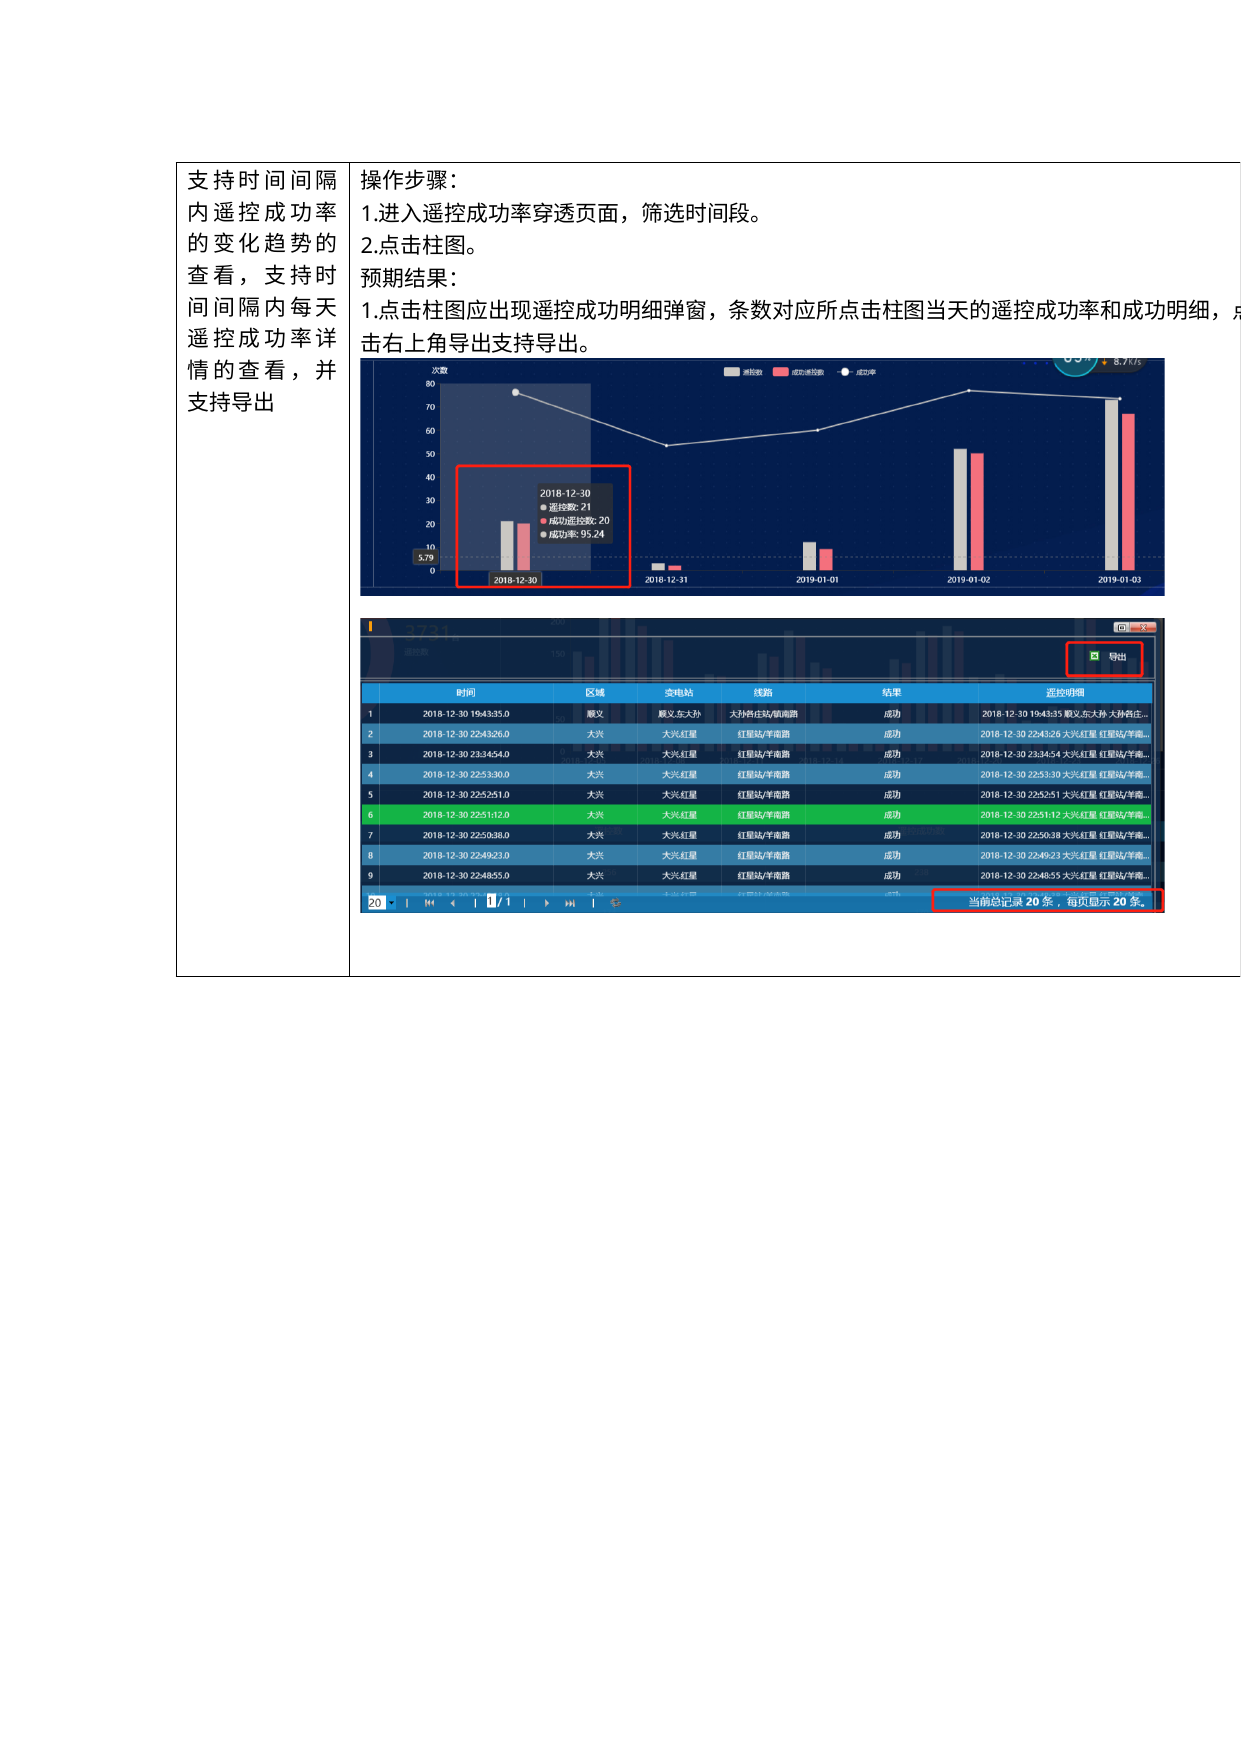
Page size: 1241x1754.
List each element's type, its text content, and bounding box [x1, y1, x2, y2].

picture [360, 358, 1165, 596]
table_cell 操作步骤： 1.进入遥控成功率穿透页面，筛选时间段。 2.点击柱图。 预期结果： 1.点击柱图应出现遥控成功明细弹窗，条数对应所点击柱图当天的遥控成功率和成功明细，点击右上角导出支持导出。 [350, 163, 1240, 976]
picture [360, 618, 1165, 913]
table_cell 支持时间间隔内遥控成功率的变化趋势的查看，支持时间间隔内每天遥控成功率详情的查看，并支持导出 [177, 163, 349, 976]
